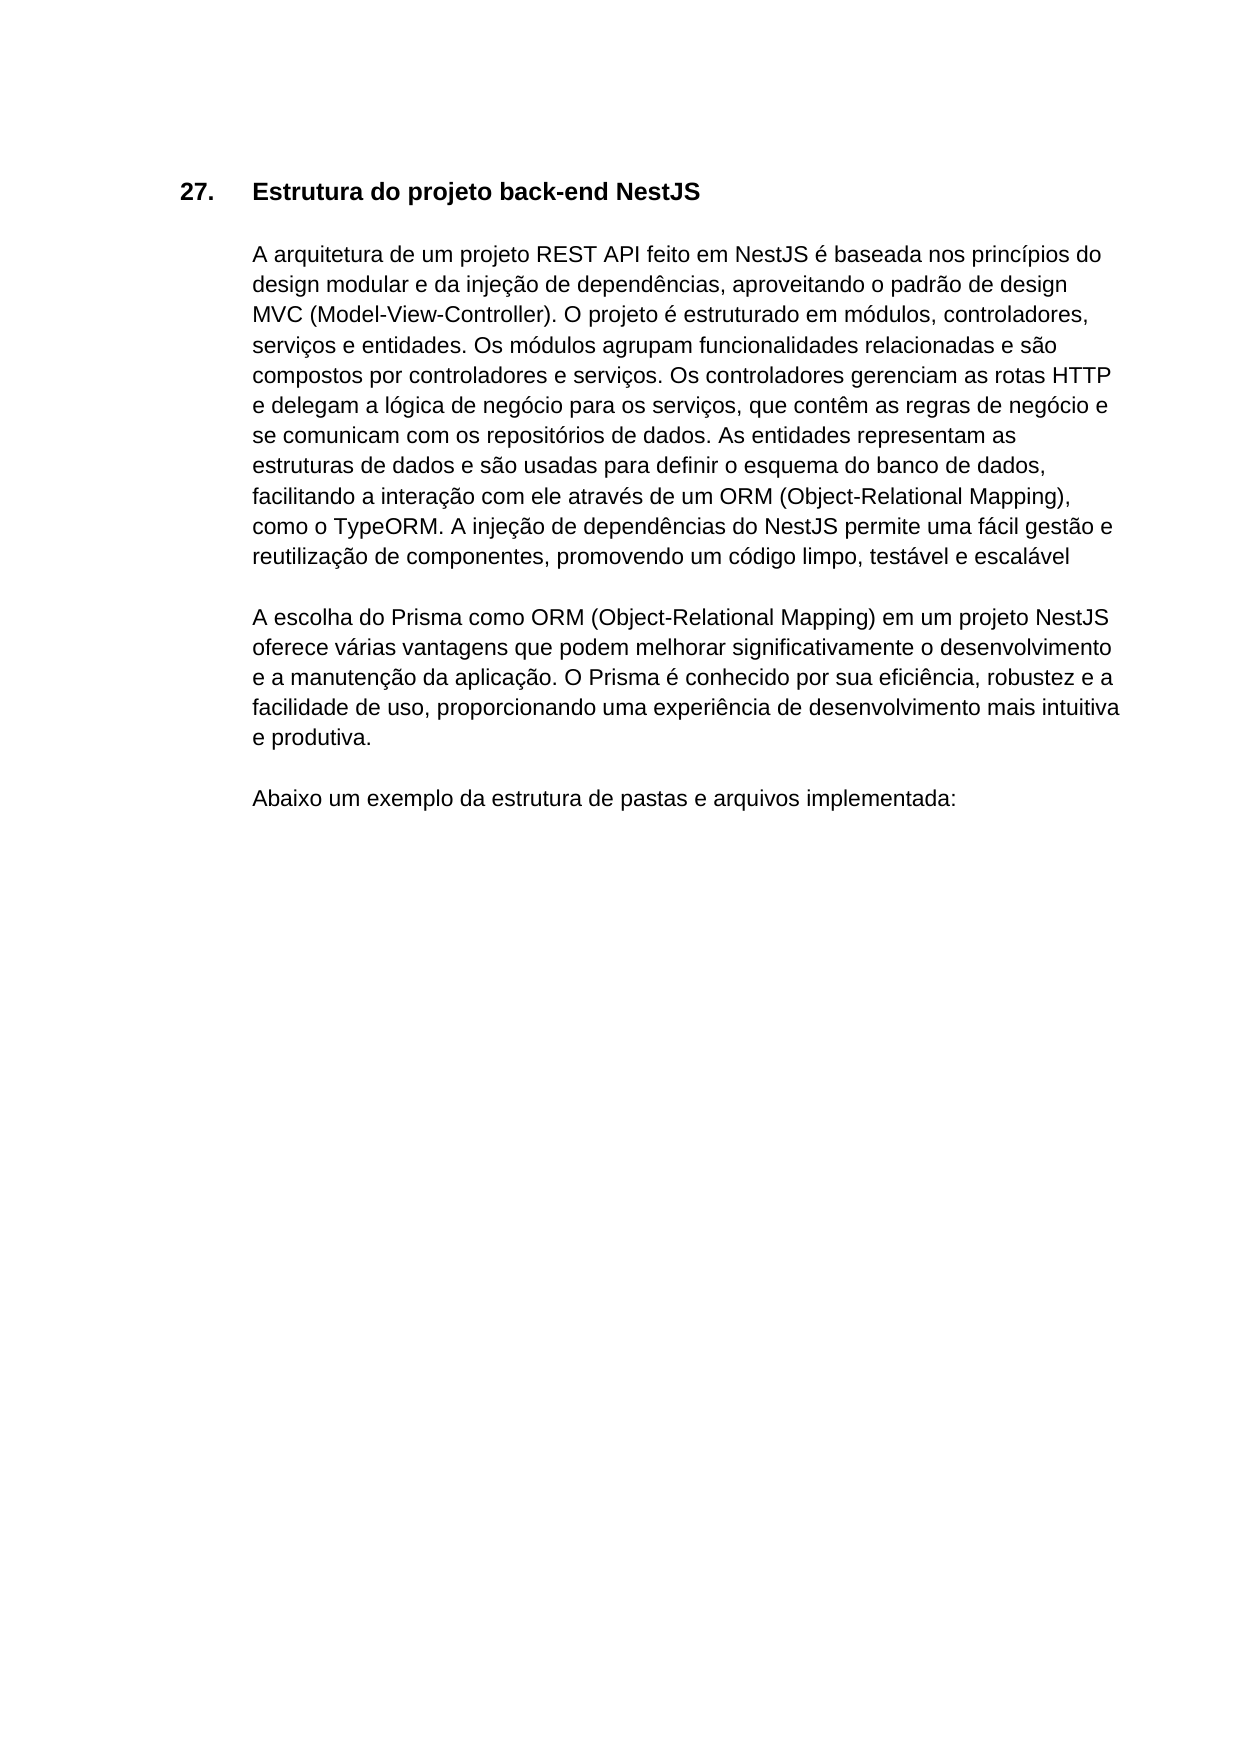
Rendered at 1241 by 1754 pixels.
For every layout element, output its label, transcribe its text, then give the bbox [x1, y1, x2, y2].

text A arquitetura de um projeto REST API feito em NestJS é baseada nos princípios do design modular e da injeção de dependências, aproveitando o padrão de design MVC (Model-View-Controller). O projeto é estruturado em módulos, controladores, serviços e entidades. Os módulos agrupam funcionalidades relacionadas e são compostos por controladores e serviços. Os controladores gerenciam as rotas HTTP e delegam a lógica de negócio para os serviços, que contêm as regras de negócio e se comunicam com os repositórios de dados. As entidades representam as estruturas de dados e são usadas para definir o esquema do banco de dados, facilitando a interação com ele através de um ORM (Object-Relational Mapping), como o TypeORM. A injeção de dependências do NestJS permite uma fácil gestão e reutilização de componentes, promovendo um código limpo, testável e escalável [252, 241, 1122, 569]
text Abaixo um exemplo da estrutura de pastas e arquivos implementada: [252, 785, 1122, 811]
subtitle Estrutura do projeto back-end NestJS [214, 177, 1063, 206]
text A escolha do Prisma como ORM (Object-Relational Mapping) em um projeto NestJS oferece várias vantagens que podem melhorar significativamente o desenvolvimento e a manutenção da aplicação. O Prisma é conhecido por sua eficiência, robustez e a facilidade de uso, proporcionando uma experiência de desenvolvimento mais intuitiva e produtiva. [252, 603, 1122, 751]
